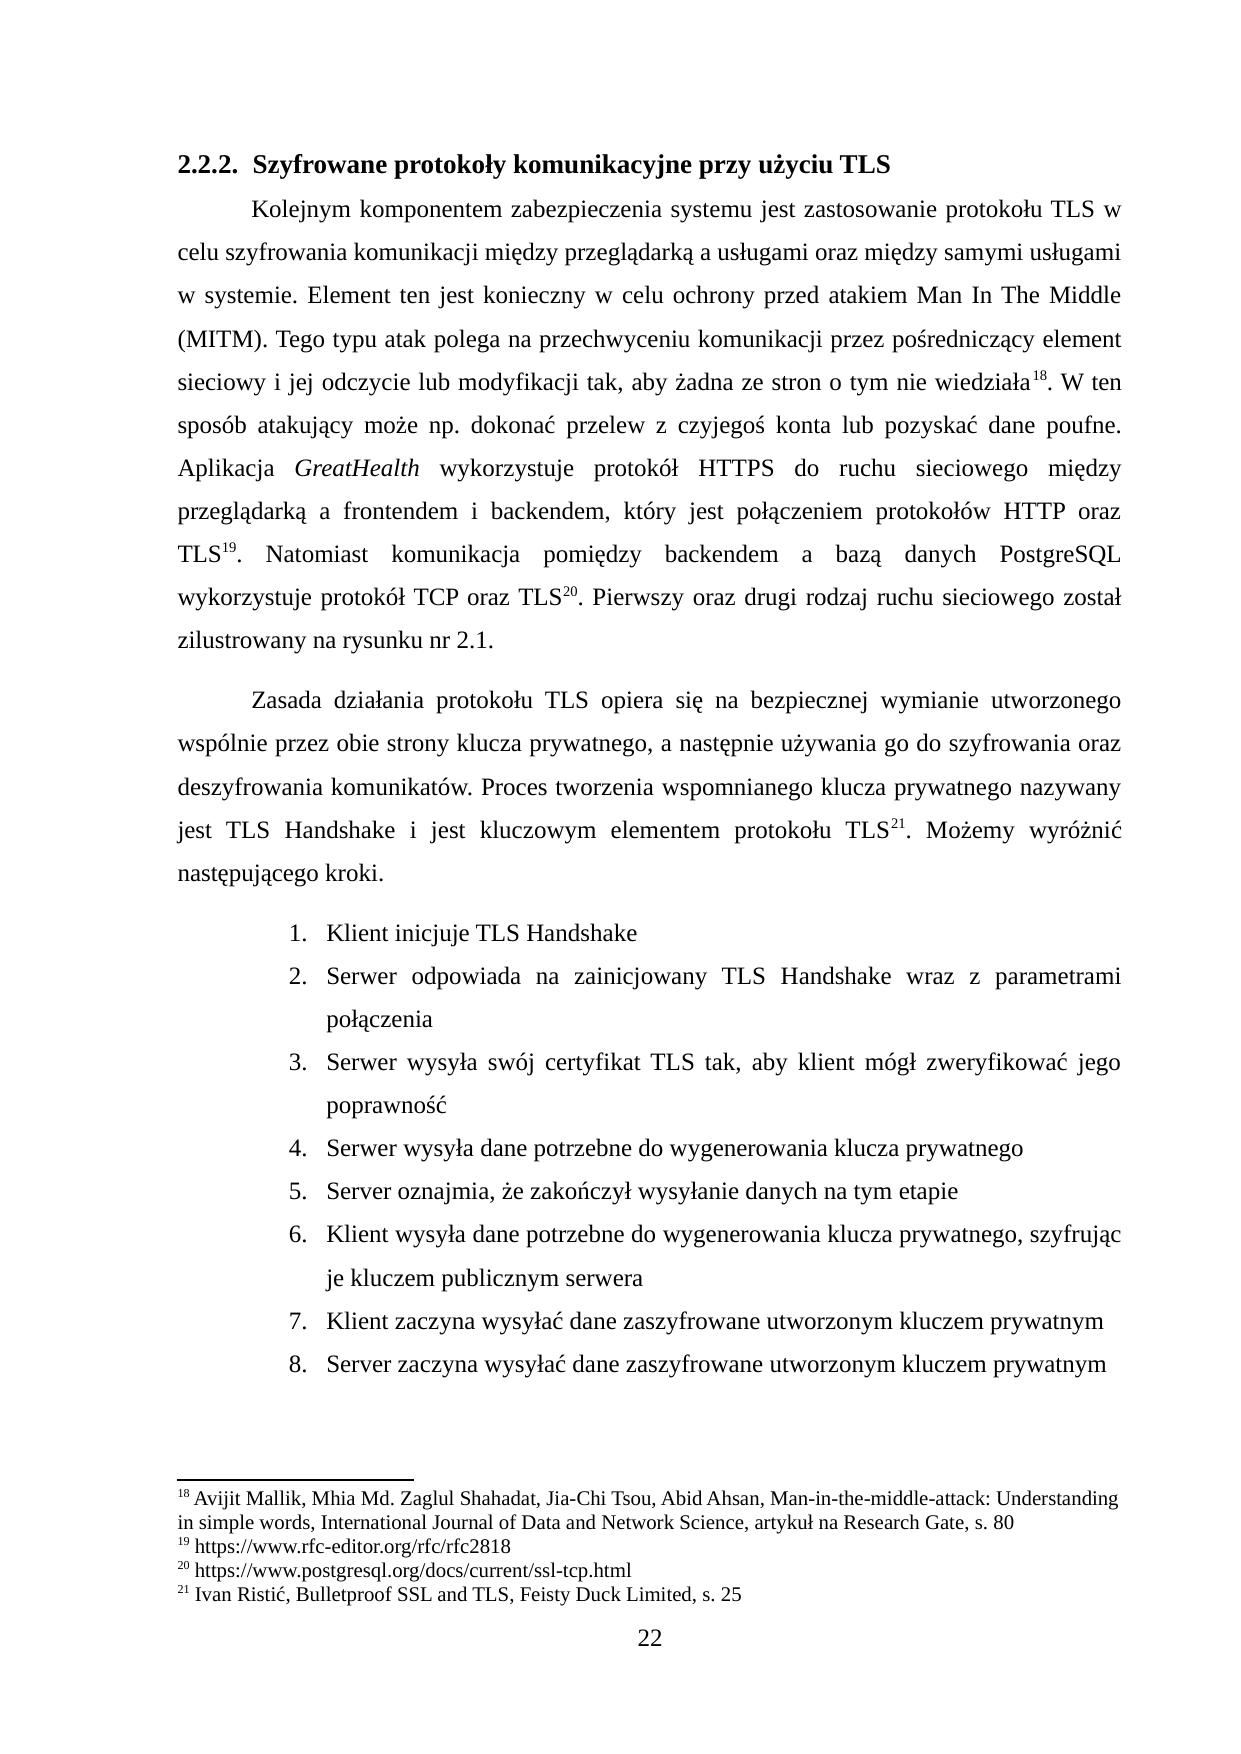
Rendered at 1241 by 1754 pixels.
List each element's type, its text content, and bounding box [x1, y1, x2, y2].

subtitle Szyfrowane protokoły komunikacyjne przy użyciu TLS [177, 148, 1122, 179]
list Serwer wysyła dane potrzebne do wygenerowania klucza prywatnego [288, 1133, 1122, 1162]
list Klient inicjuje TLS Handshake [288, 918, 1122, 946]
list Klient zaczyna wysyłać dane zaszyfrowane utworzonym kluczem prywatnym [288, 1306, 1122, 1334]
text Zasada działania protokołu TLS opiera się na bezpiecznej wymianie utworzonego wspólnie przez obie strony klucza prywatnego, a następnie używania go do szyfrowania oraz deszyfrowania komunikatów. Proces tworzenia wspomnianego klucza prywatnego nazywany jest TLS Handshake i jest kluczowym elementem protokołu TLS. Możemy wyróżnić następującego kroki. [177, 685, 1122, 887]
text Kolejnym komponentem zabezpieczenia systemu jest zastosowanie protokołu TLS w celu szyfrowania komunikacji między przeglądarką a usługami oraz między samymi usługami w systemie. Element ten jest konieczny w celu ochrony przed atakiem Man In The Middle (MITM). Tego typu atak polega na przechwyceniu komunikacji przez pośredniczący element sieciowy i jej odczycie lub modyfikacji tak, aby żadna ze stron o tym nie wiedziała. W ten sposób atakujący może np. dokonać przelew z czyjegoś konta lub pozyskać dane poufne. Aplikacja GreatHealth wykorzystuje protokół HTTPS do ruchu sieciowego między przeglądarką a frontendem i backendem, który jest połączeniem protokołów HTTP oraz TLS. Natomiast komunikacja pomiędzy backendem a bazą danych PostgreSQL wykorzystuje protokół TCP oraz TLS. Pierwszy oraz drugi rodzaj ruchu sieciowego został zilustrowany na rysunku nr 2.1. [177, 194, 1122, 654]
list Serwer wysyła swój certyfikat TLS tak, aby klient mógł zweryfikować jego poprawność [288, 1047, 1122, 1119]
list Serwer odpowiada na zainicjowany TLS Handshake wraz z parametrami połączenia [288, 961, 1122, 1033]
list Klient wysyła dane potrzebne do wygenerowania klucza prywatnego, szyfrując je kluczem publicznym serwera [288, 1219, 1122, 1291]
list Server oznajmia, że zakończył wysyłanie danych na tym etapie [288, 1176, 1122, 1205]
list Server zaczyna wysyłać dane zaszyfrowane utworzonym kluczem prywatnym [288, 1349, 1122, 1378]
